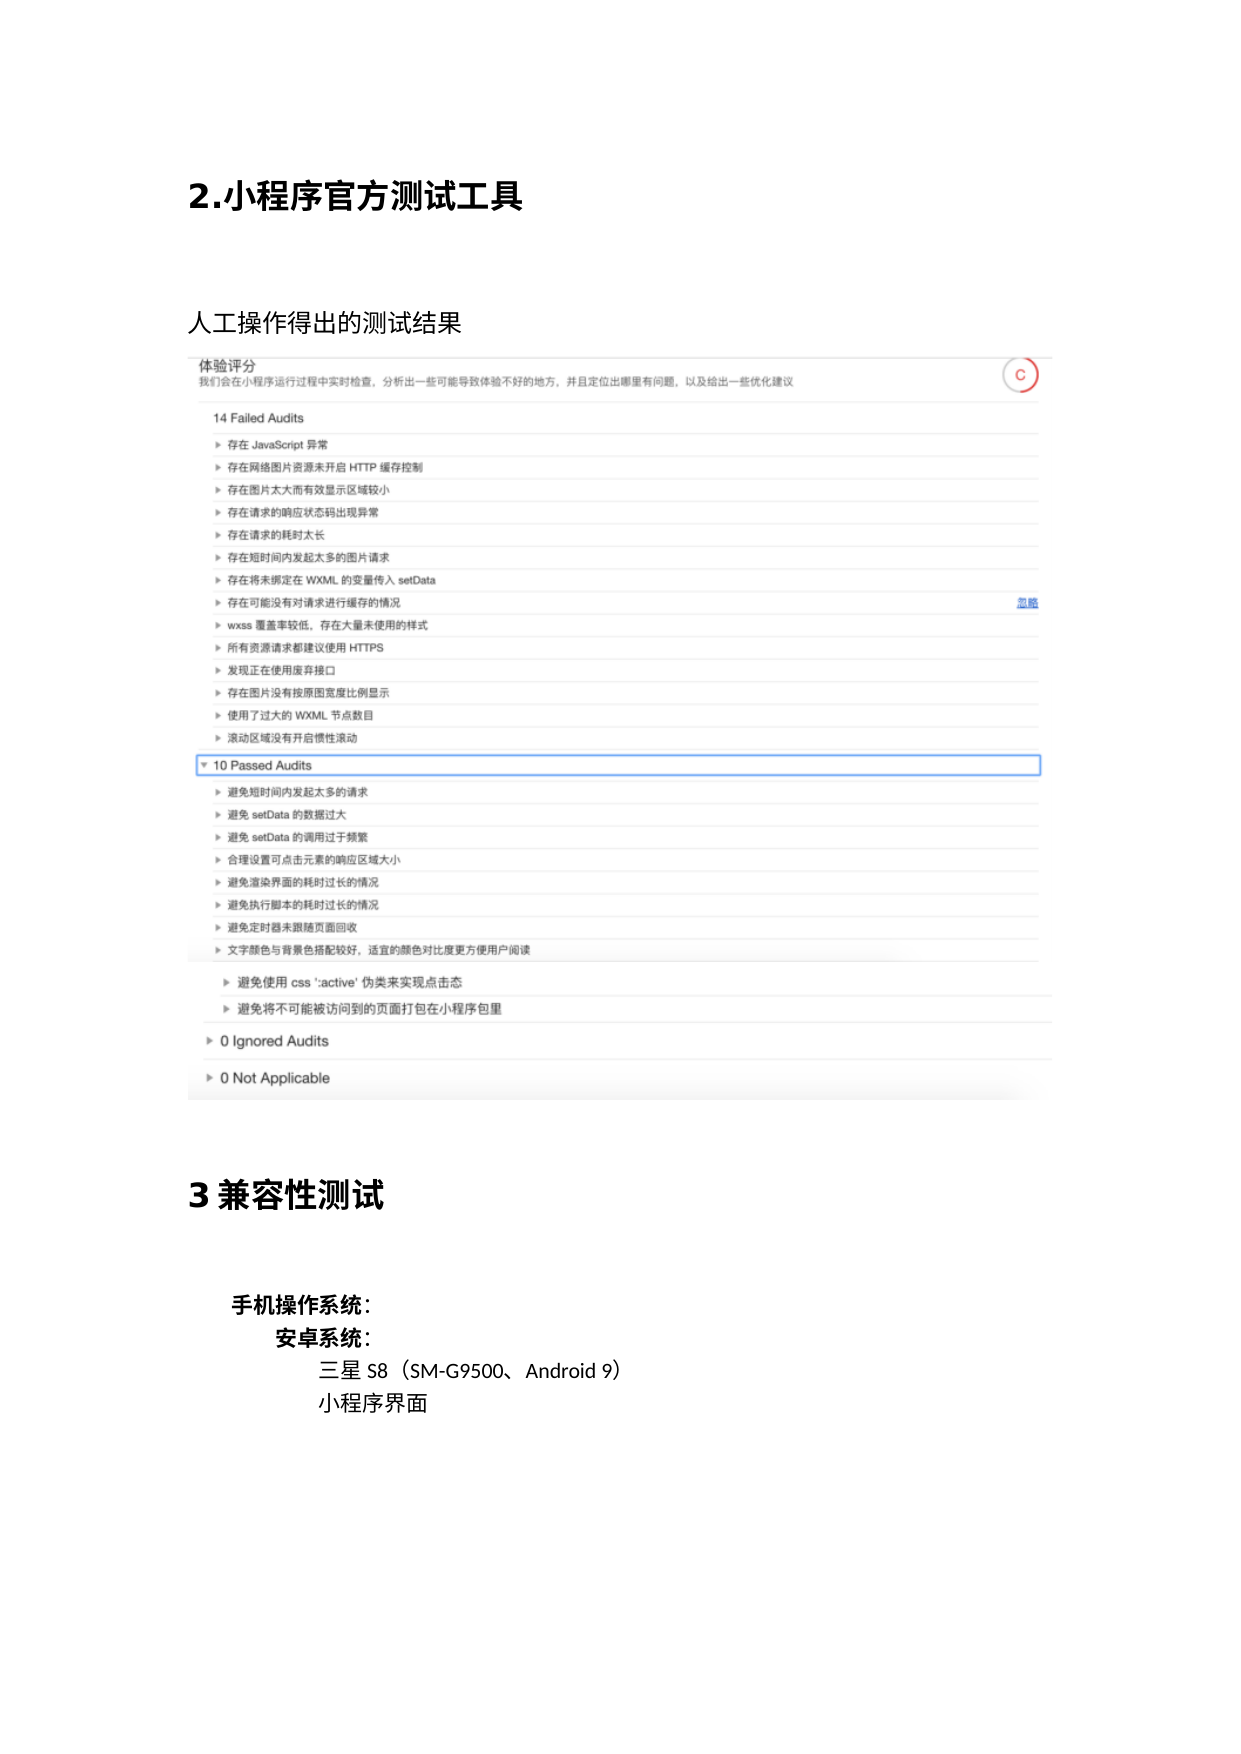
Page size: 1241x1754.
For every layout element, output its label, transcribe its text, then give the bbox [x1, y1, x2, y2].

text 人工操作得出的测试结果 [187, 289, 1053, 353]
text 手机操作系统： [187, 1288, 1053, 1320]
text 3兼容性测试 [187, 1161, 1053, 1226]
text 小程序界面 [275, 1385, 1053, 1418]
text 三星S8（SM-G9500、Android 9） [275, 1353, 1053, 1385]
picture [187, 353, 1053, 962]
picture [188, 971, 1053, 1100]
text 安卓系统： [231, 1320, 1053, 1353]
list 小程序官方测试工具 [187, 162, 1053, 227]
